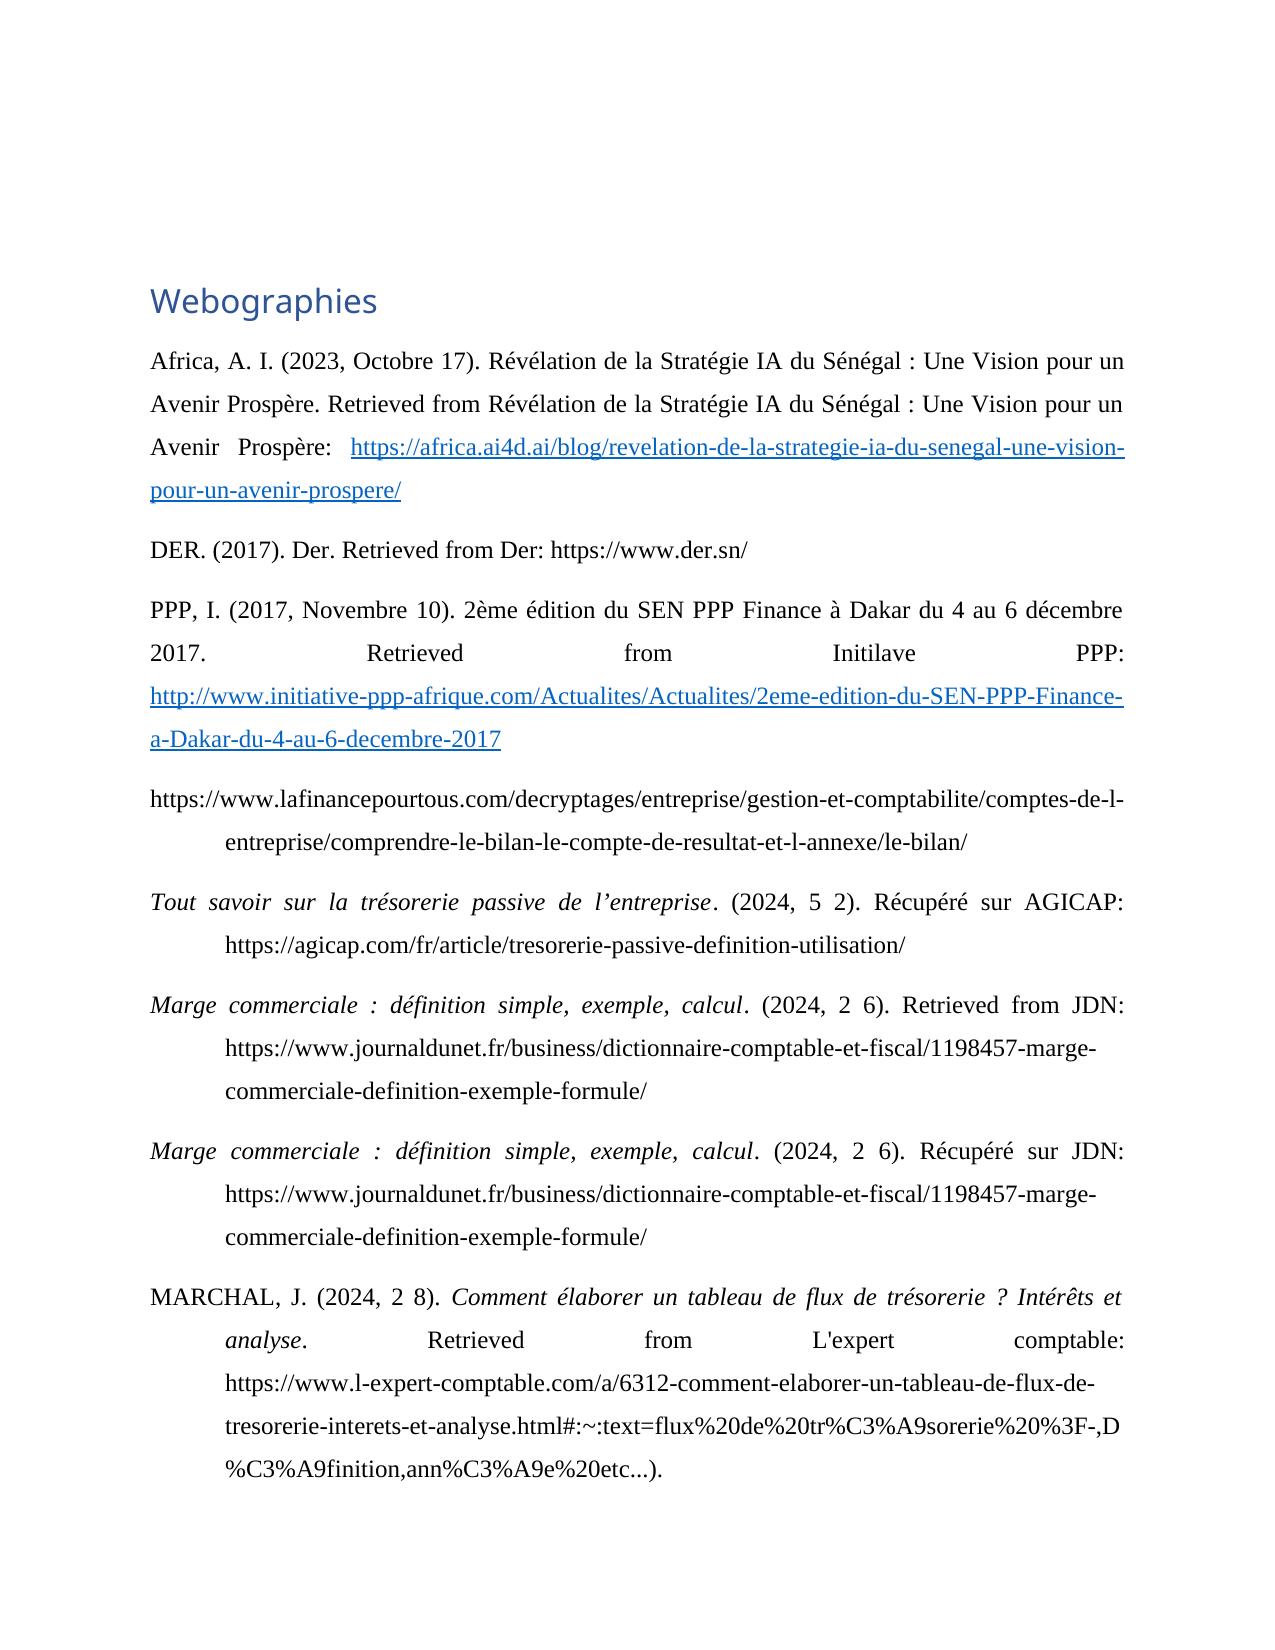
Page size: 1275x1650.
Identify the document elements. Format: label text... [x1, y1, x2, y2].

text DER. (2017). Der. Retrieved from Der: https://www.der.sn/ [150, 535, 1125, 564]
subtitle Webographies [150, 278, 1125, 323]
text Tout savoir sur la trésorerie passive de l’entreprise. (2024, 5 2). Récupéré sur AGICAP: https://agicap.com/fr/article/tresorerie-passive-definition-utilisation/ [150, 887, 1125, 959]
text PPP, I. (2017, Novembre 10). 2ème édition du SEN PPP Finance à Dakar du 4 au 6 décembre 2017. Retrieved from Initilave PPP: http://www.initiative-ppp-afrique.com/Actualites/Actualites/2eme-edition-du-SEN-PPP-Finance-a-Dakar-du-4-au-6-decembre-2017 [150, 595, 1125, 753]
text Africa, A. I. (2023, Octobre 17). Révélation de la Stratégie IA du Sénégal : Une Vision pour un Avenir Prospère. Retrieved from Révélation de la Stratégie IA du Sénégal : Une Vision pour un Avenir Prospère: https://africa.ai4d.ai/blog/revelation-de-la-strategie-ia-du-senegal-une-vision-pour-un-avenir-prospere/ [150, 346, 1125, 504]
text https://www.lafinancepourtous.com/decryptages/entreprise/gestion-et-comptabilite/comptes-de-l-entreprise/comprendre-le-bilan-le-compte-de-resultat-et-l-annexe/le-bilan/ [150, 784, 1125, 856]
